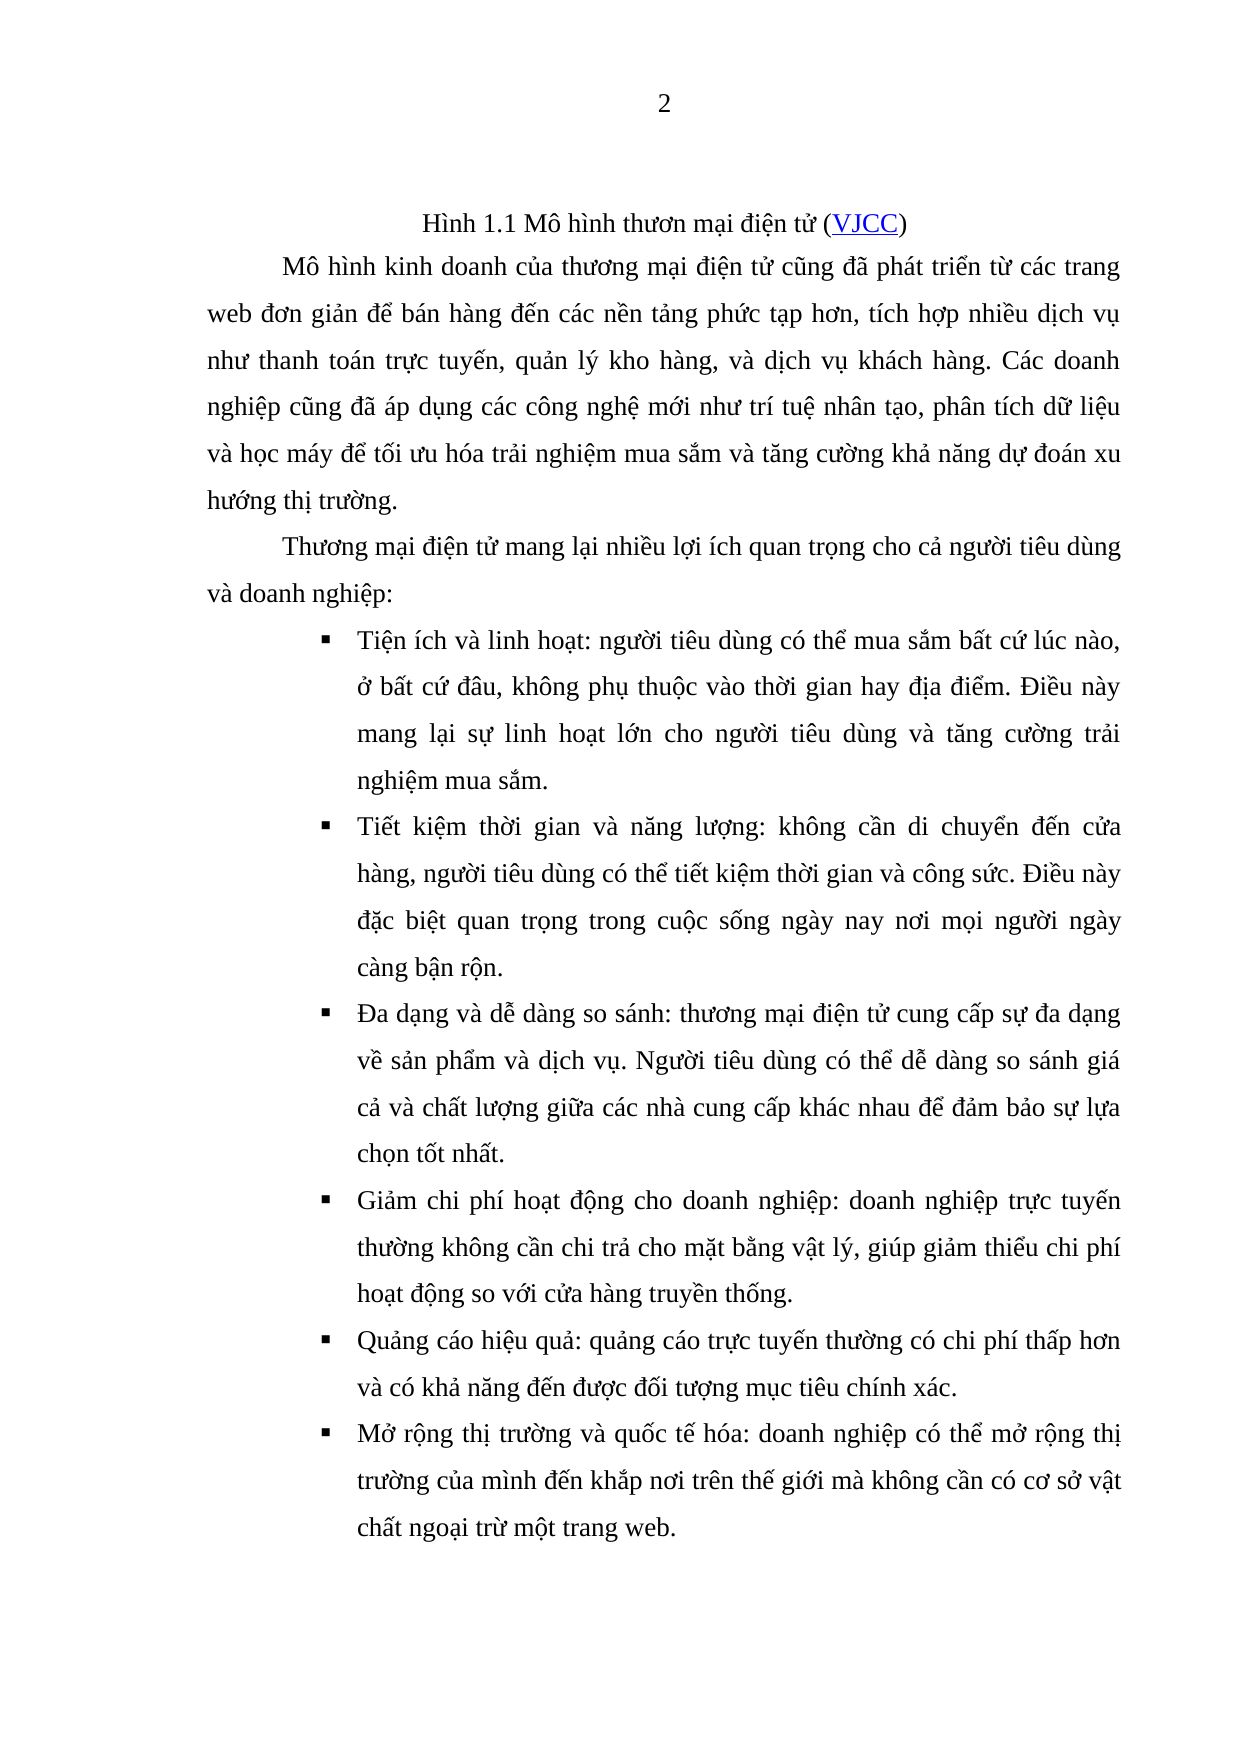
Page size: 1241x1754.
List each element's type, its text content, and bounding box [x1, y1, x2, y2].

list Quảng cáo hiệu quả: quảng cáo trực tuyến thường có chi phí thấp hơn và có khả năng đến được đối tượng mục tiêu chính xác. [319, 1324, 1122, 1402]
list Mở rộng thị trường và quốc tế hóa: doanh nghiệp có thể mở rộng thị trường của mình đến khắp nơi trên thế giới mà không cần có cơ sở vật chất ngoại trừ một trang web. [319, 1418, 1122, 1542]
list Đa dạng và dễ dàng so sánh: thương mại điện tử cung cấp sự đa dạng về sản phẩm và dịch vụ. Người tiêu dùng có thể dễ dàng so sánh giá cả và chất lượng giữa các nhà cung cấp khác nhau để đảm bảo sự lựa chọn tốt nhất. [319, 997, 1122, 1168]
list Giảm chi phí hoạt động cho doanh nghiệp: doanh nghiệp trực tuyến thường không cần chi trả cho mặt bằng vật lý, giúp giảm thiểu chi phí hoạt động so với cửa hàng truyền thống. [319, 1184, 1122, 1309]
list Tiện ích và linh hoạt: người tiêu dùng có thể mua sắm bất cứ lúc nào, ở bất cứ đâu, không phụ thuộc vào thời gian hay địa điểm. Điều này mang lại sự linh hoạt lớn cho người tiêu dùng và tăng cường trải nghiệm mua sắm. [319, 624, 1122, 795]
text Hình 1.1 Mô hình thươn mại điện tử (VJCC) [207, 207, 1122, 238]
list Tiết kiệm thời gian và năng lượng: không cần di chuyển đến cửa hàng, người tiêu dùng có thể tiết kiệm thời gian và công sức. Điều này đặc biệt quan trọng trong cuộc sống ngày nay nơi mọi người ngày càng bận rộn. [319, 811, 1122, 982]
text Thương mại điện tử mang lại nhiều lợi ích quan trọng cho cả người tiêu dùng và doanh nghiệp: [207, 530, 1122, 608]
text Mô hình kinh doanh của thương mại điện tử cũng đã phát triển từ các trang web đơn giản để bán hàng đến các nền tảng phức tạp hơn, tích hợp nhiều dịch vụ như thanh toán trực tuyến, quản lý kho hàng, và dịch vụ khách hàng. Các doanh nghiệp cũng đã áp dụng các công nghệ mới như trí tuệ nhân tạo, phân tích dữ liệu và học máy để tối ưu hóa trải nghiệm mua sắm và tăng cường khả năng dự đoán xu hướng thị trường. [207, 250, 1122, 515]
